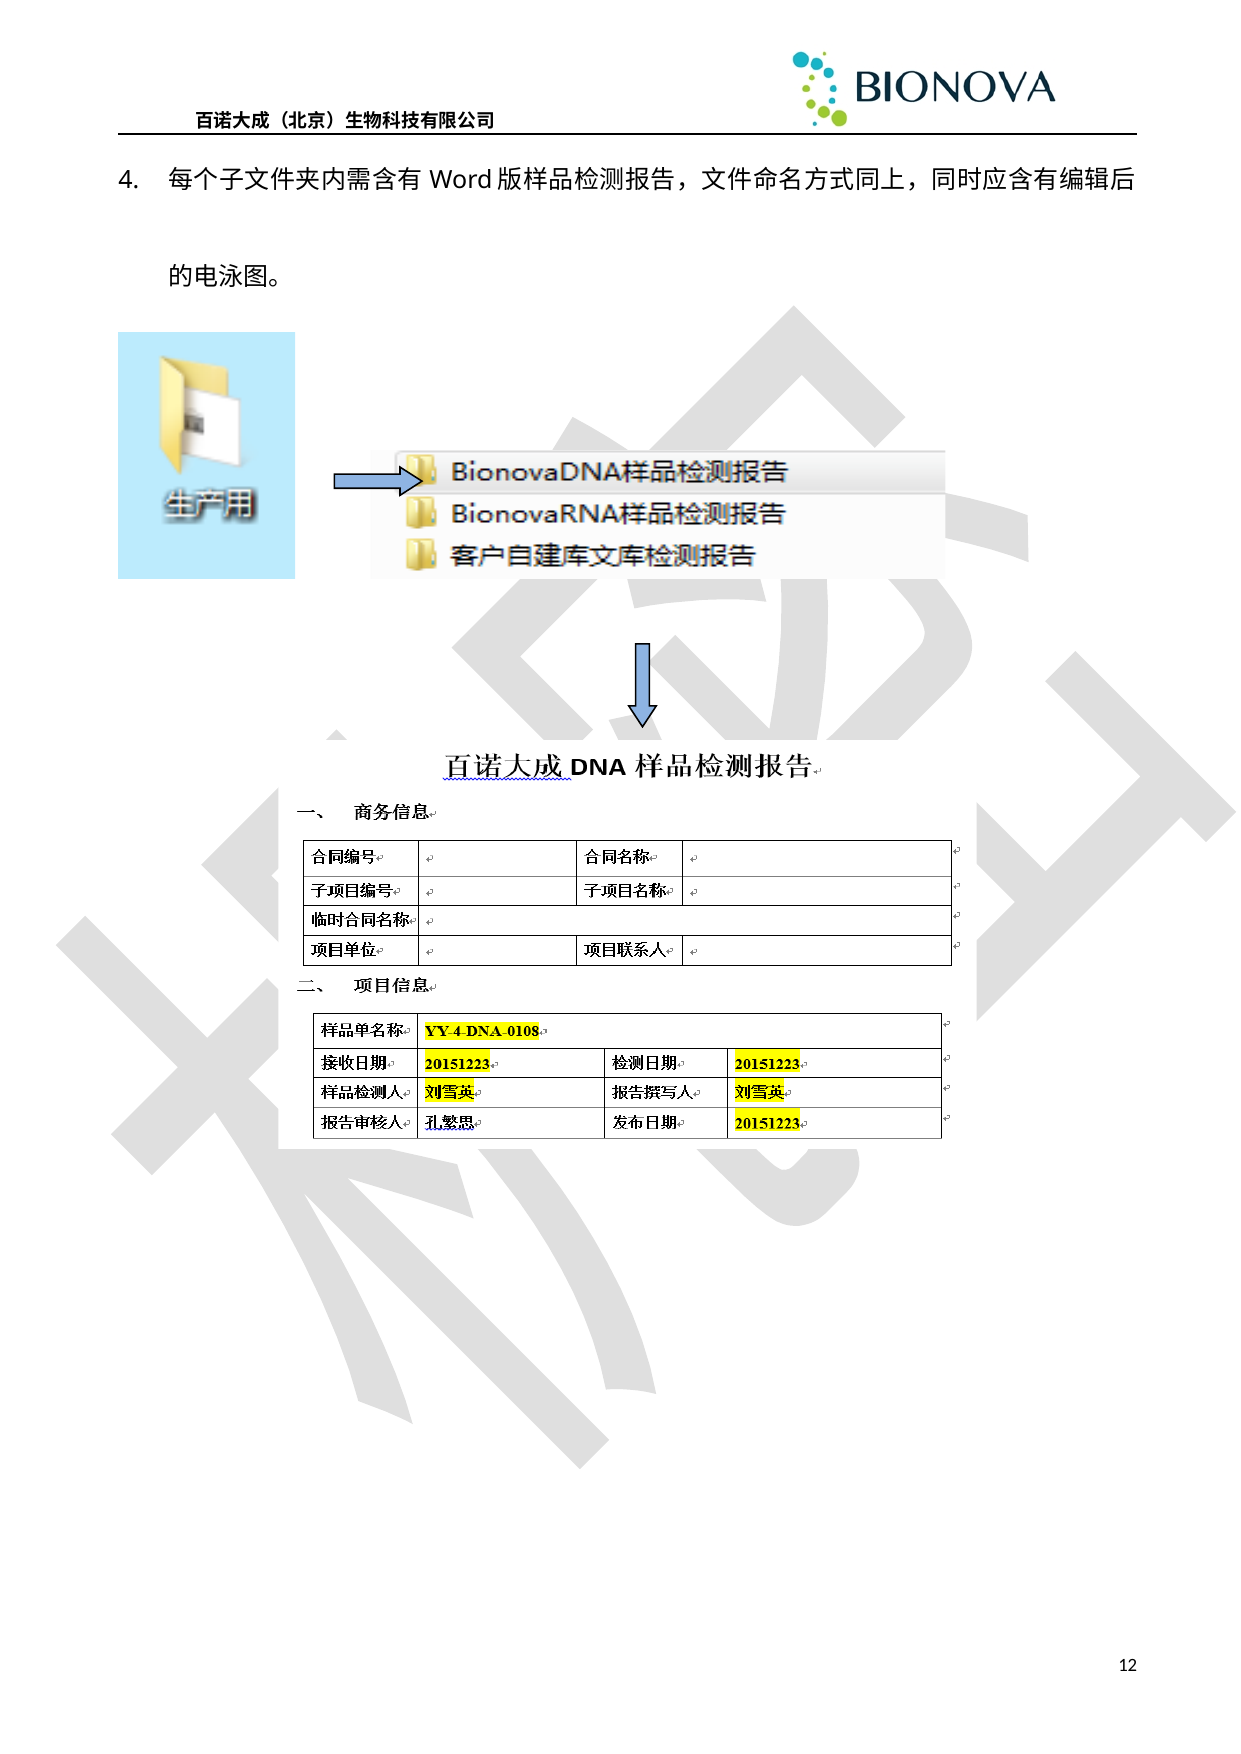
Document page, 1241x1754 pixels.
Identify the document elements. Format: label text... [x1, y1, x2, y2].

picture [118, 332, 296, 579]
picture [370, 450, 946, 579]
picture [278, 740, 977, 1149]
picture [790, 44, 1061, 128]
list 每个子文件夹内需含有Word版样品检测报告，文件命名方式同上，同时应含有编辑后的电泳图。 [118, 145, 1137, 307]
